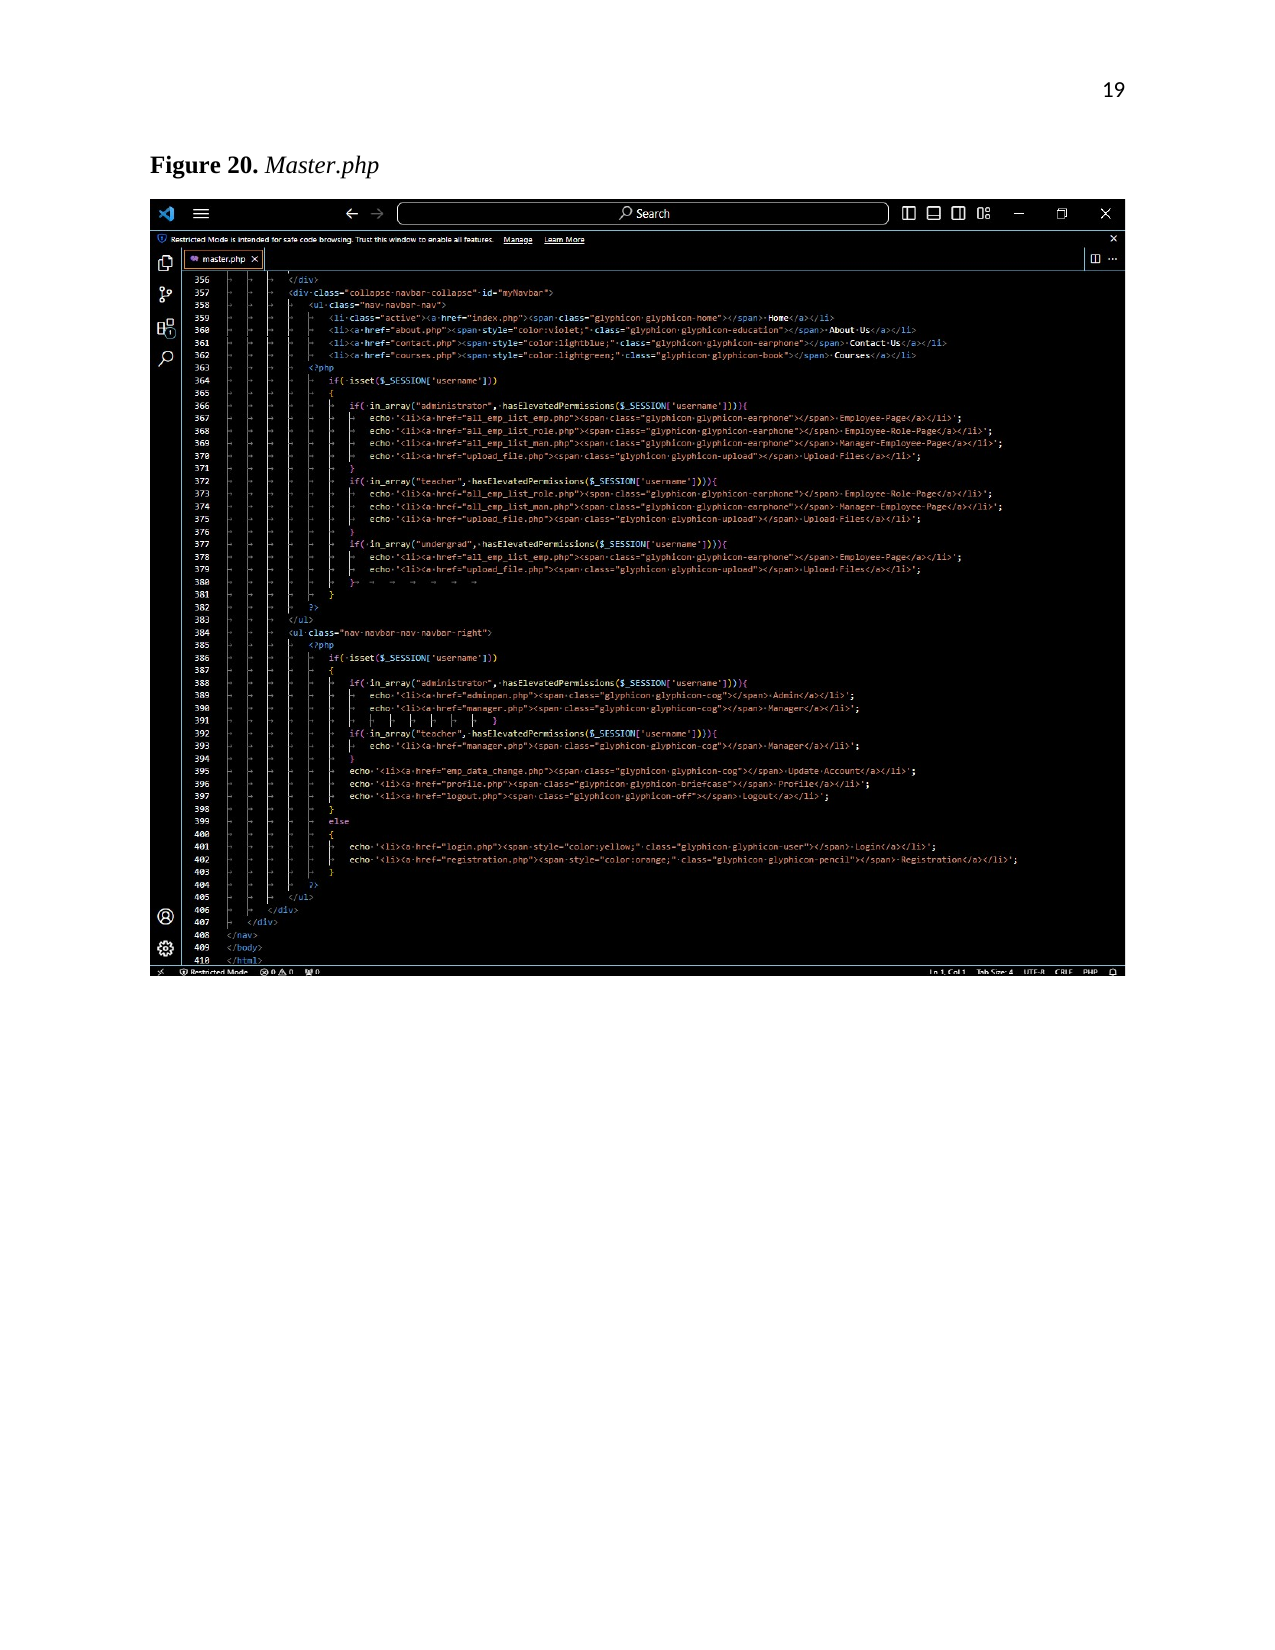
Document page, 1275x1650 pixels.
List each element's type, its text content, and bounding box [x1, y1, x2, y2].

picture [150, 199, 1125, 976]
text Figure 20. Master.php [150, 150, 1125, 179]
